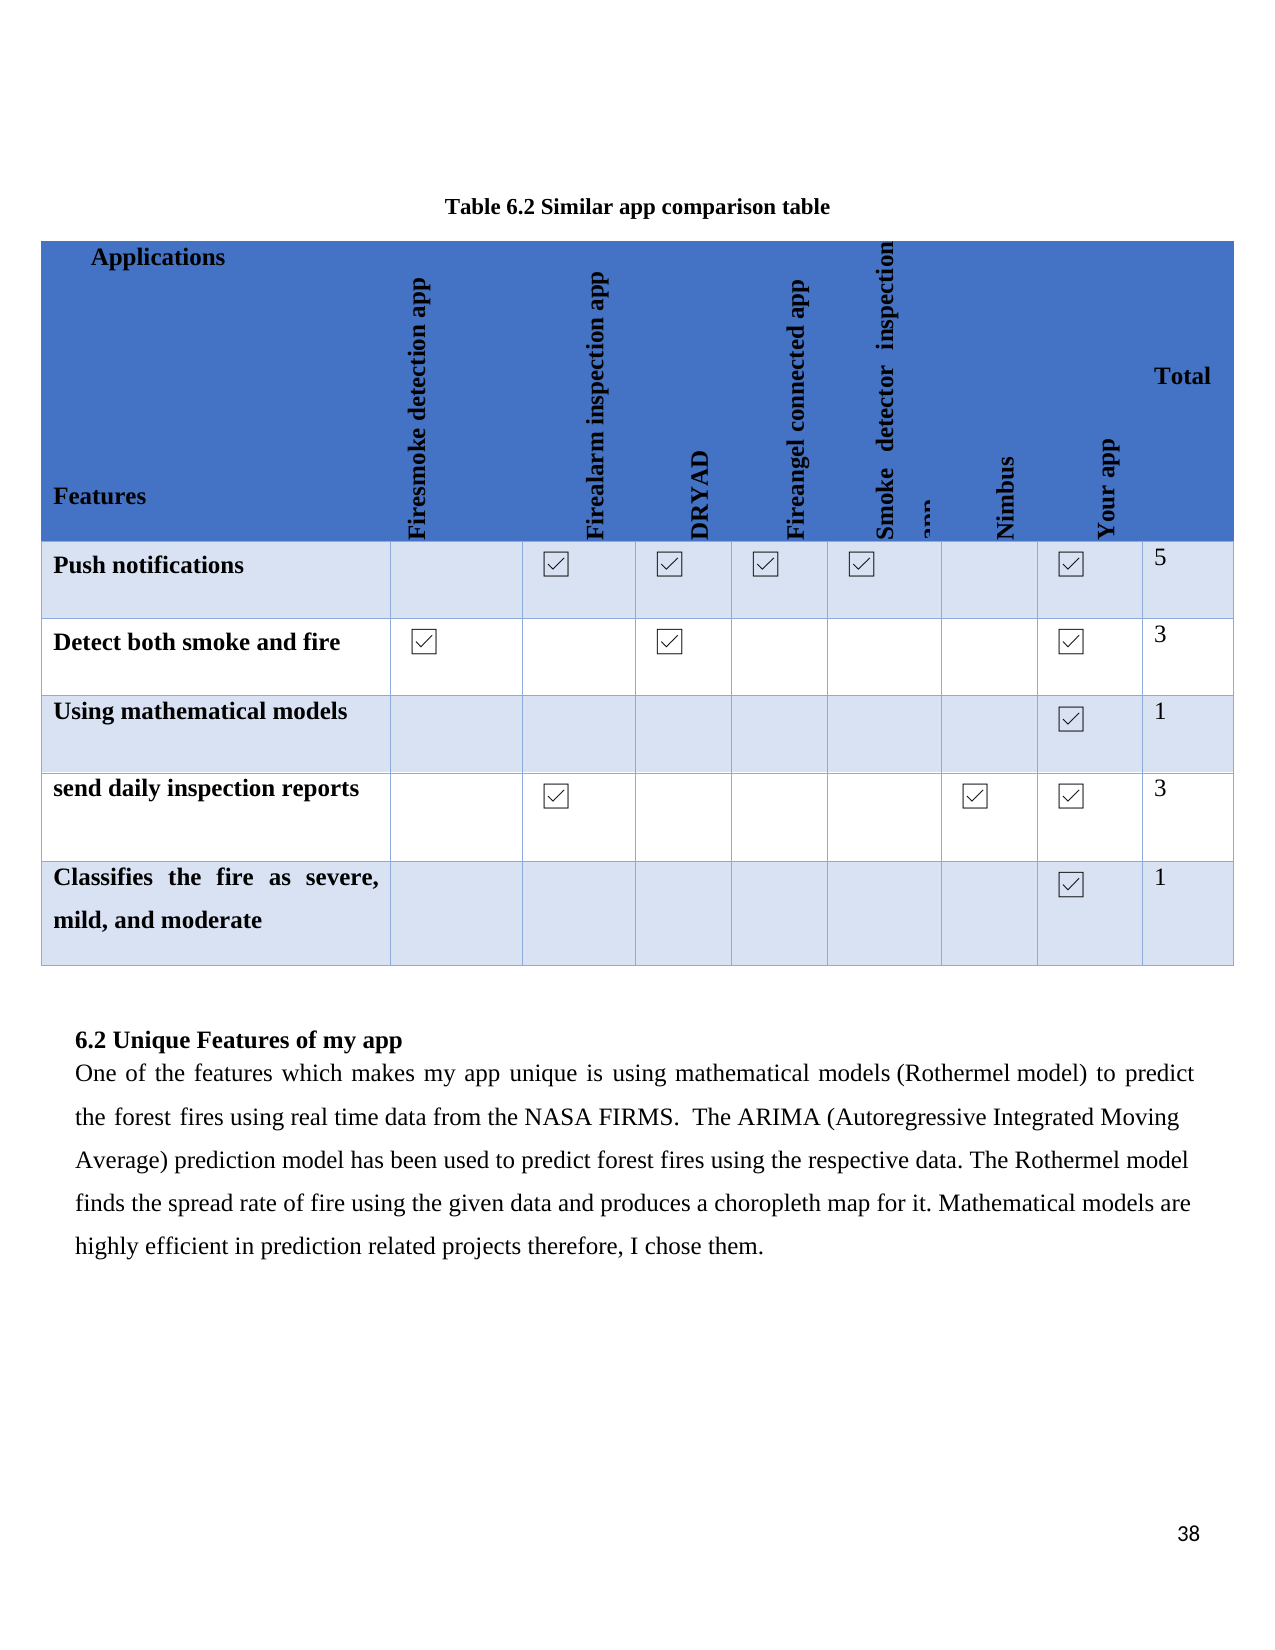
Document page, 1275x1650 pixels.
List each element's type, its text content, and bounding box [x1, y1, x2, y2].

table_cell [942, 619, 1037, 695]
table_cell [828, 696, 941, 772]
table_header Smoke detector inspection app [828, 242, 941, 541]
table_header Total [1143, 242, 1233, 541]
table_cell send daily inspection reports [42, 774, 390, 861]
text One of the features which makes my app unique is using mathematical models (Rothermel model) to predict the forest fires using real time data from the NASA FIRMS. The ARIMA (Autoregressive Integrated Moving Average) prediction model has been used to predict forest fires using the respective data. The Rothermel model finds the spread rate of fire using the given data and produces a choropleth map for it. Mathematical models are highly efficient in prediction related projects therefore, I chose them. [75, 1058, 1200, 1260]
table_cell 5 [1143, 542, 1233, 618]
picture [646, 541, 693, 587]
table_cell [1038, 862, 1142, 965]
picture [646, 618, 693, 665]
table_cell Classifies the fire as severe, mild, and moderate [42, 862, 390, 965]
table_cell [942, 862, 1037, 965]
table_cell Detect both smoke and fire [42, 619, 390, 695]
table_cell [391, 542, 522, 618]
table_header Fireangel connected app [732, 242, 827, 541]
table_cell [942, 542, 1037, 618]
table_cell 3 [1143, 774, 1233, 861]
table_cell [636, 774, 731, 861]
table_header Nimbus [942, 242, 1037, 541]
table_cell [732, 862, 827, 965]
table_cell [828, 862, 941, 965]
table_cell [391, 774, 522, 861]
picture [742, 541, 788, 587]
table_cell [523, 619, 635, 695]
table_cell 3 [1143, 619, 1233, 695]
table_cell [523, 862, 635, 965]
table_cell [732, 542, 827, 618]
table_cell [942, 774, 1037, 861]
table_cell [828, 619, 941, 695]
table_cell [732, 774, 827, 861]
table_header Firesmoke detection app [391, 242, 522, 541]
picture [1048, 696, 1094, 742]
table_cell [391, 696, 522, 772]
table_cell [391, 862, 522, 965]
table_header Applications Features [42, 242, 390, 541]
picture [838, 541, 885, 587]
table_cell [636, 862, 731, 965]
picture [1048, 773, 1094, 819]
table_header Firealarm inspection app [523, 242, 635, 541]
table_header DRYAD [636, 242, 731, 541]
subtitle 6.2 Unique Features of my app [75, 1026, 1200, 1054]
text Table 6.2 Similar app comparison table [75, 193, 1200, 220]
table_cell [391, 619, 522, 695]
table_cell [828, 542, 941, 618]
table_cell [1038, 774, 1142, 861]
table_cell [523, 696, 635, 772]
picture [401, 618, 447, 665]
table_cell [1038, 619, 1142, 695]
table_cell [1038, 542, 1142, 618]
picture [533, 541, 579, 587]
table_cell [523, 774, 635, 861]
table_cell [636, 696, 731, 772]
picture [1048, 618, 1094, 665]
table_cell [732, 619, 827, 695]
table_cell [636, 542, 731, 618]
table_header Your app [1038, 242, 1142, 541]
picture [1048, 861, 1094, 908]
table_cell [1038, 696, 1142, 772]
picture [952, 773, 998, 819]
table_cell [828, 774, 941, 861]
picture [1048, 541, 1094, 587]
table_cell 1 [1143, 862, 1233, 965]
table_cell 1 [1143, 696, 1233, 772]
table_cell [942, 696, 1037, 772]
table_cell [732, 696, 827, 772]
table_cell Push notifications [42, 542, 390, 618]
table_cell [636, 619, 731, 695]
picture [533, 773, 579, 819]
table_cell [523, 542, 635, 618]
table_cell Using mathematical models [42, 696, 390, 772]
